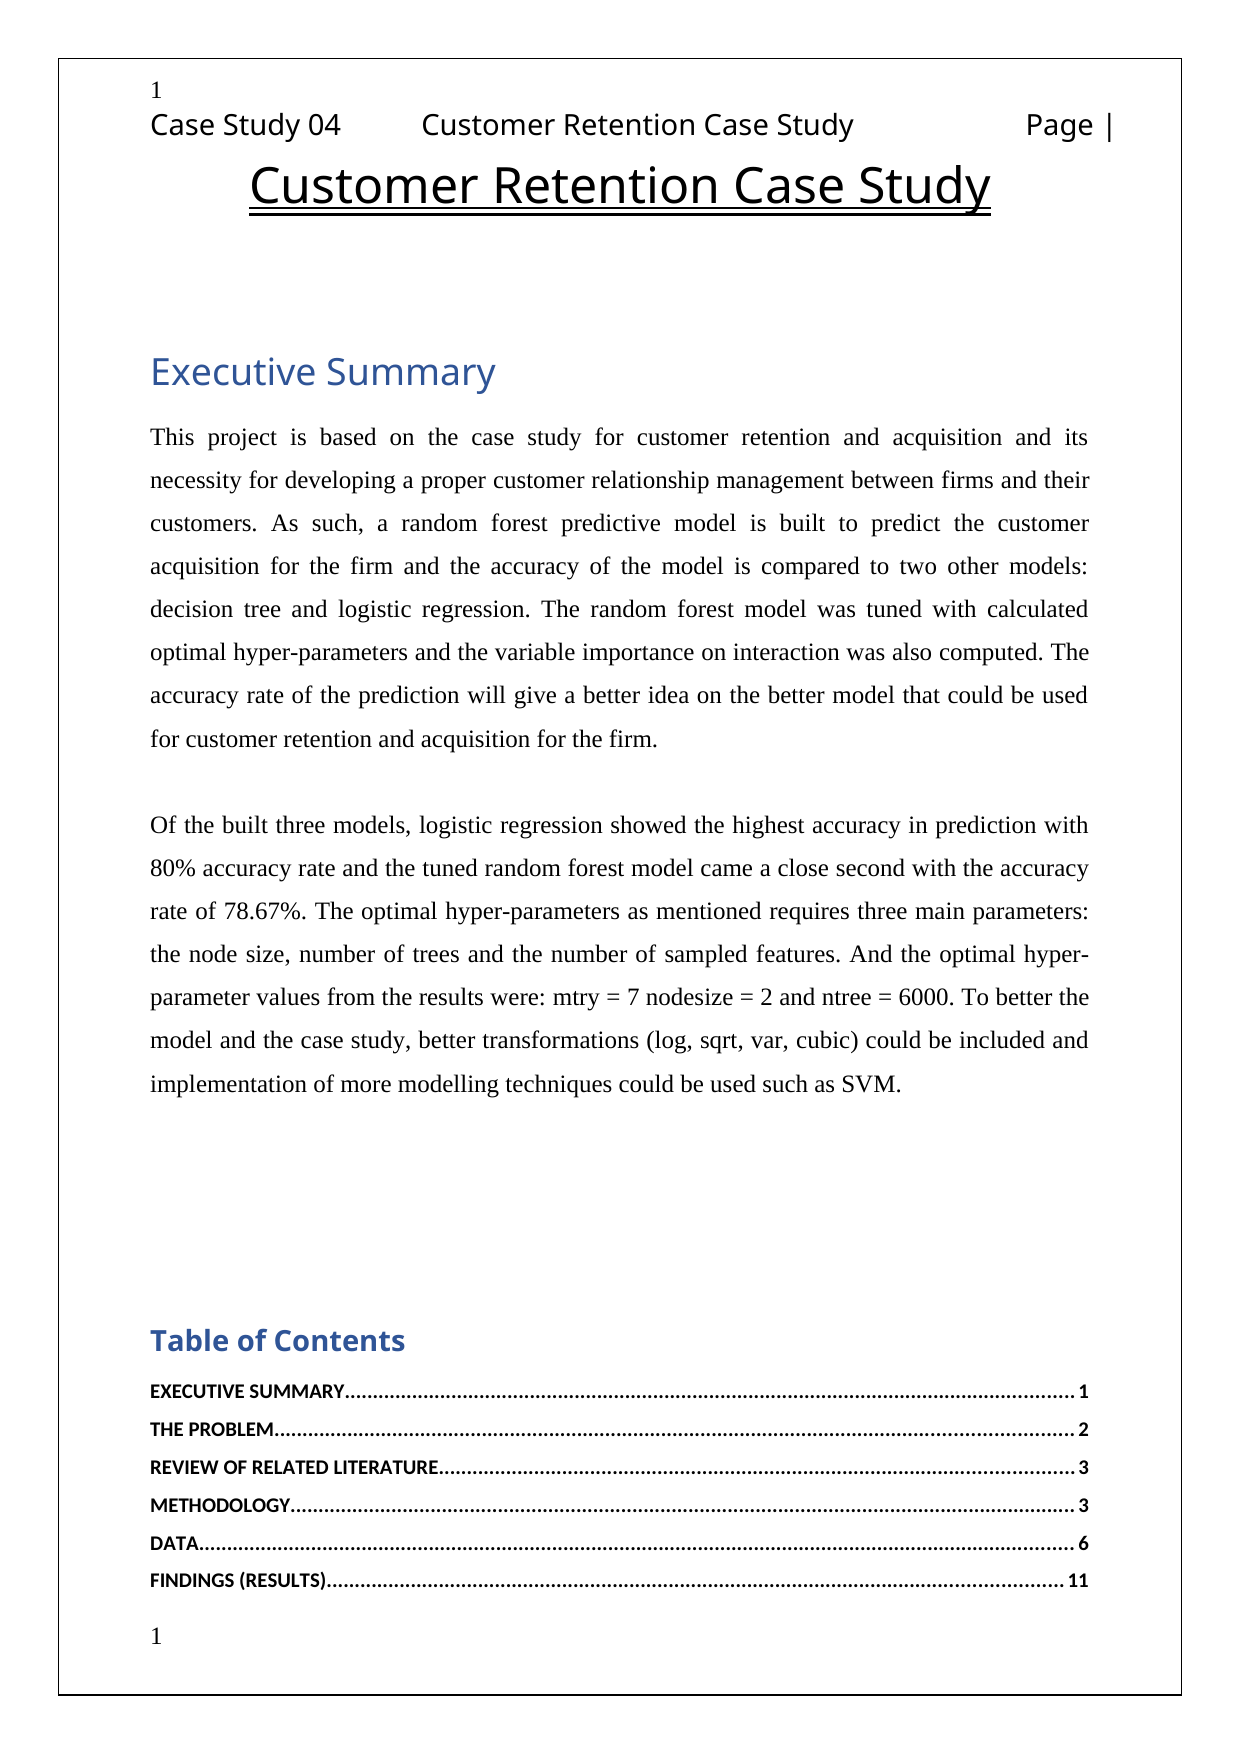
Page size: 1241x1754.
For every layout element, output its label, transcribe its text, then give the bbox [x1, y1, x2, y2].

subtitle Executive Summary [150, 345, 1090, 396]
text Customer Retention Case Study [150, 150, 1090, 218]
text This project is based on the case study for customer retention and acquisition and its necessity for developing a proper customer relationship management between firms and their customers. As such, a random forest predictive model is built to predict the customer acquisition for the firm and the accuracy of the model is compared to two other models: decision tree and logistic regression. The random forest model was tuned with calculated optimal hyper-parameters and the variable importance on interaction was also computed. The accuracy rate of the prediction will give a better idea on the better model that could be used for customer retention and acquisition for the firm. [150, 422, 1090, 752]
text Of the built three models, logistic regression showed the highest accuracy in prediction with 80% accuracy rate and the tuned random forest model came a close second with the accuracy rate of 78.67%. The optimal hyper-parameters as mentioned requires three main parameters: the node size, number of trees and the number of sampled features. And the optimal hyper-parameter values from the results were: mtry = 7 nodesize = 2 and ntree = 6000. To better the model and the case study, better transformations (log, sqrt, var, cubic) could be included and implementation of more modelling techniques could be used such as SVM. [150, 810, 1090, 1097]
